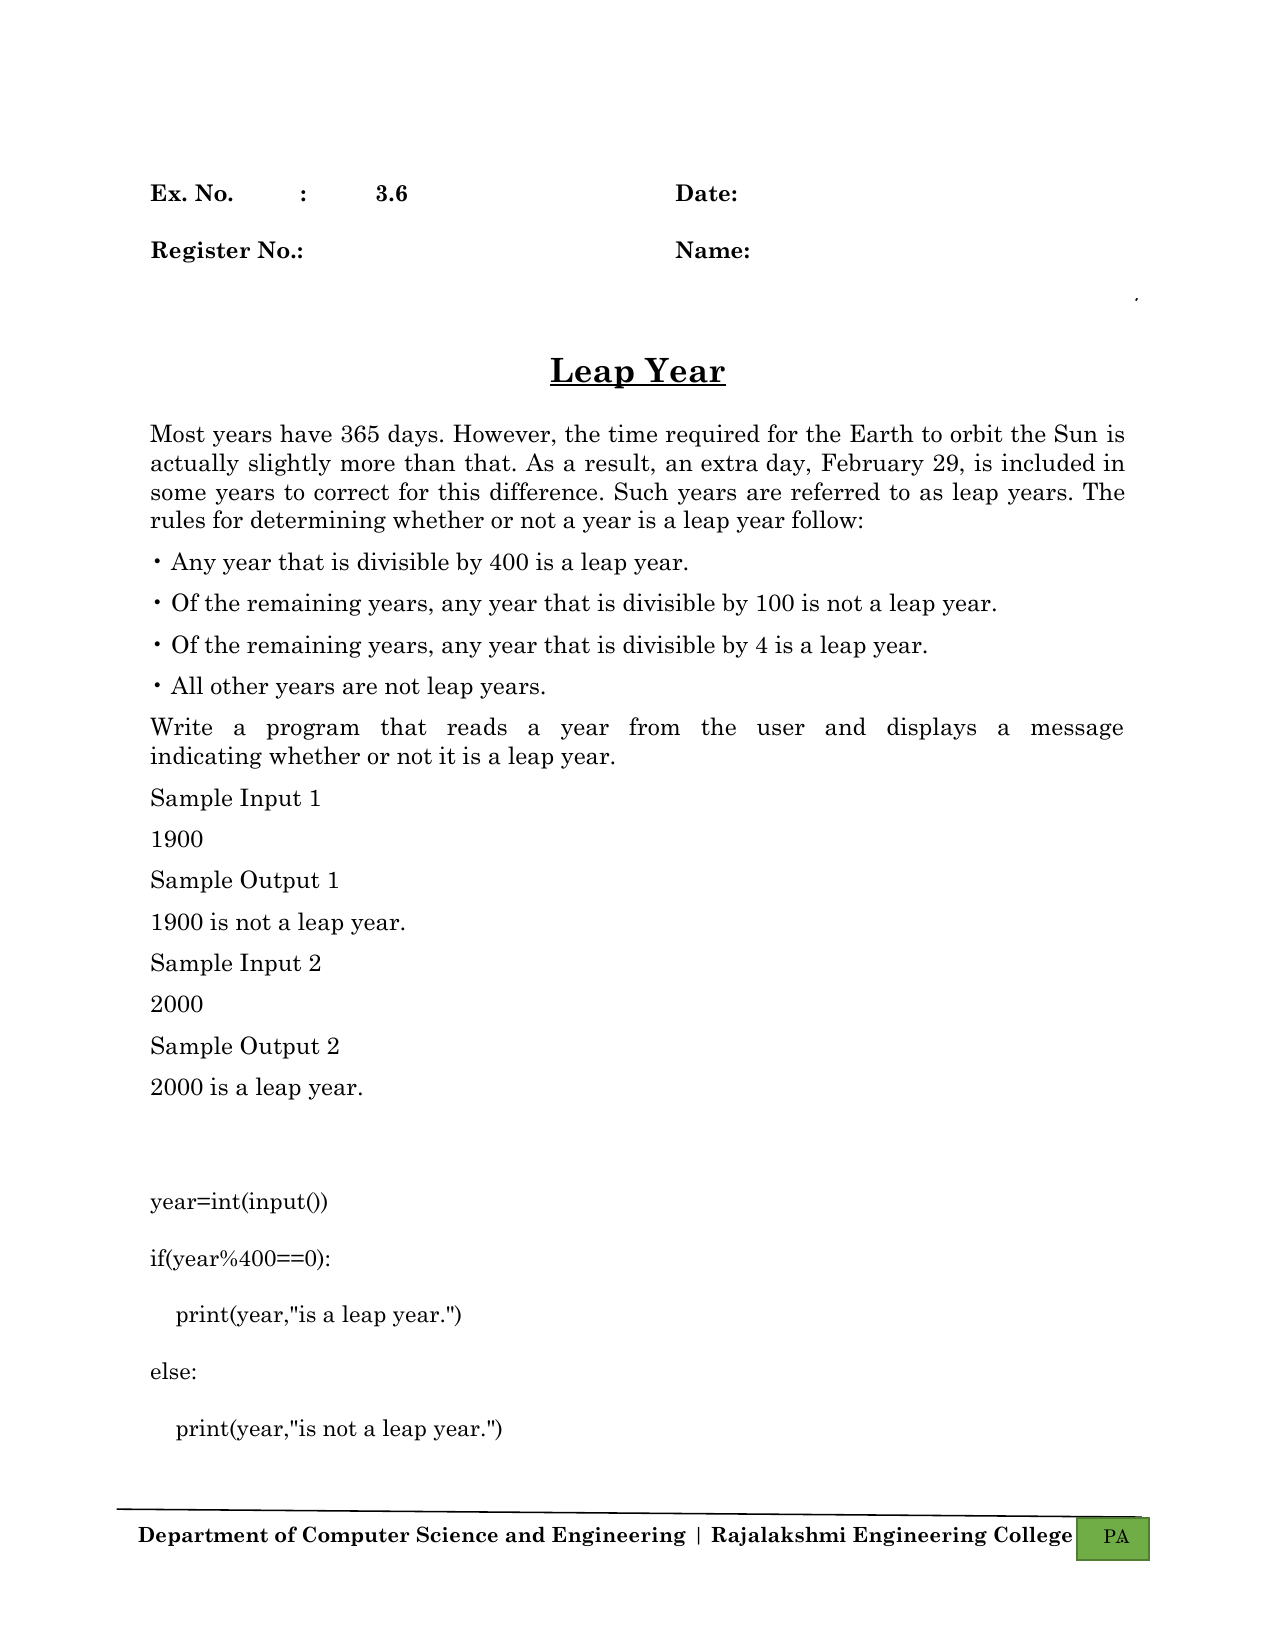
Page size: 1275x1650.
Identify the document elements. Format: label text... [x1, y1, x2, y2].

text 1900 is not a leap year. [150, 906, 1125, 935]
text Register No.: Name: [150, 236, 1125, 263]
text year=int(input()) [150, 1187, 1125, 1214]
text Write a program that reads a year from the user and displays a message indicating whether or not it is a leap year. [150, 712, 1125, 770]
text Ex. No. : 3.6 Date: [150, 179, 1125, 207]
text Sample Input 1 [150, 782, 1125, 811]
text Most years have 365 days. However, the time required for the Earth to orbit the Sun is actually slightly more than that. As a result, an extra day, February 29, is included in some years to correct for this difference. Such years are referred to as leap years. The rules for determining whether or not a year is a leap year follow: [150, 419, 1125, 534]
text • Of the remaining years, any year that is divisible by 100 is not a leap year. [150, 588, 1125, 617]
text 2000 is a leap year. [150, 1072, 1125, 1101]
text 1900 [150, 824, 1125, 852]
text • Any year that is divisible by 400 is a leap year. [150, 547, 1125, 576]
text else: [150, 1357, 1125, 1384]
text • All other years are not leap years. [150, 671, 1125, 699]
text print(year,"is a leap year.") [150, 1300, 1125, 1328]
text Sample Output 1 [150, 865, 1125, 894]
text print(year,"is not a leap year.") [150, 1414, 1125, 1441]
text Sample Input 2 [150, 948, 1125, 977]
text Sample Output 2 [150, 1030, 1125, 1059]
text if(year%400==0): [150, 1243, 1125, 1271]
text 2000 [150, 989, 1125, 1018]
text Leap Year [150, 349, 1125, 389]
text • Of the remaining years, any year that is divisible by 4 is a leap year. [150, 629, 1125, 658]
